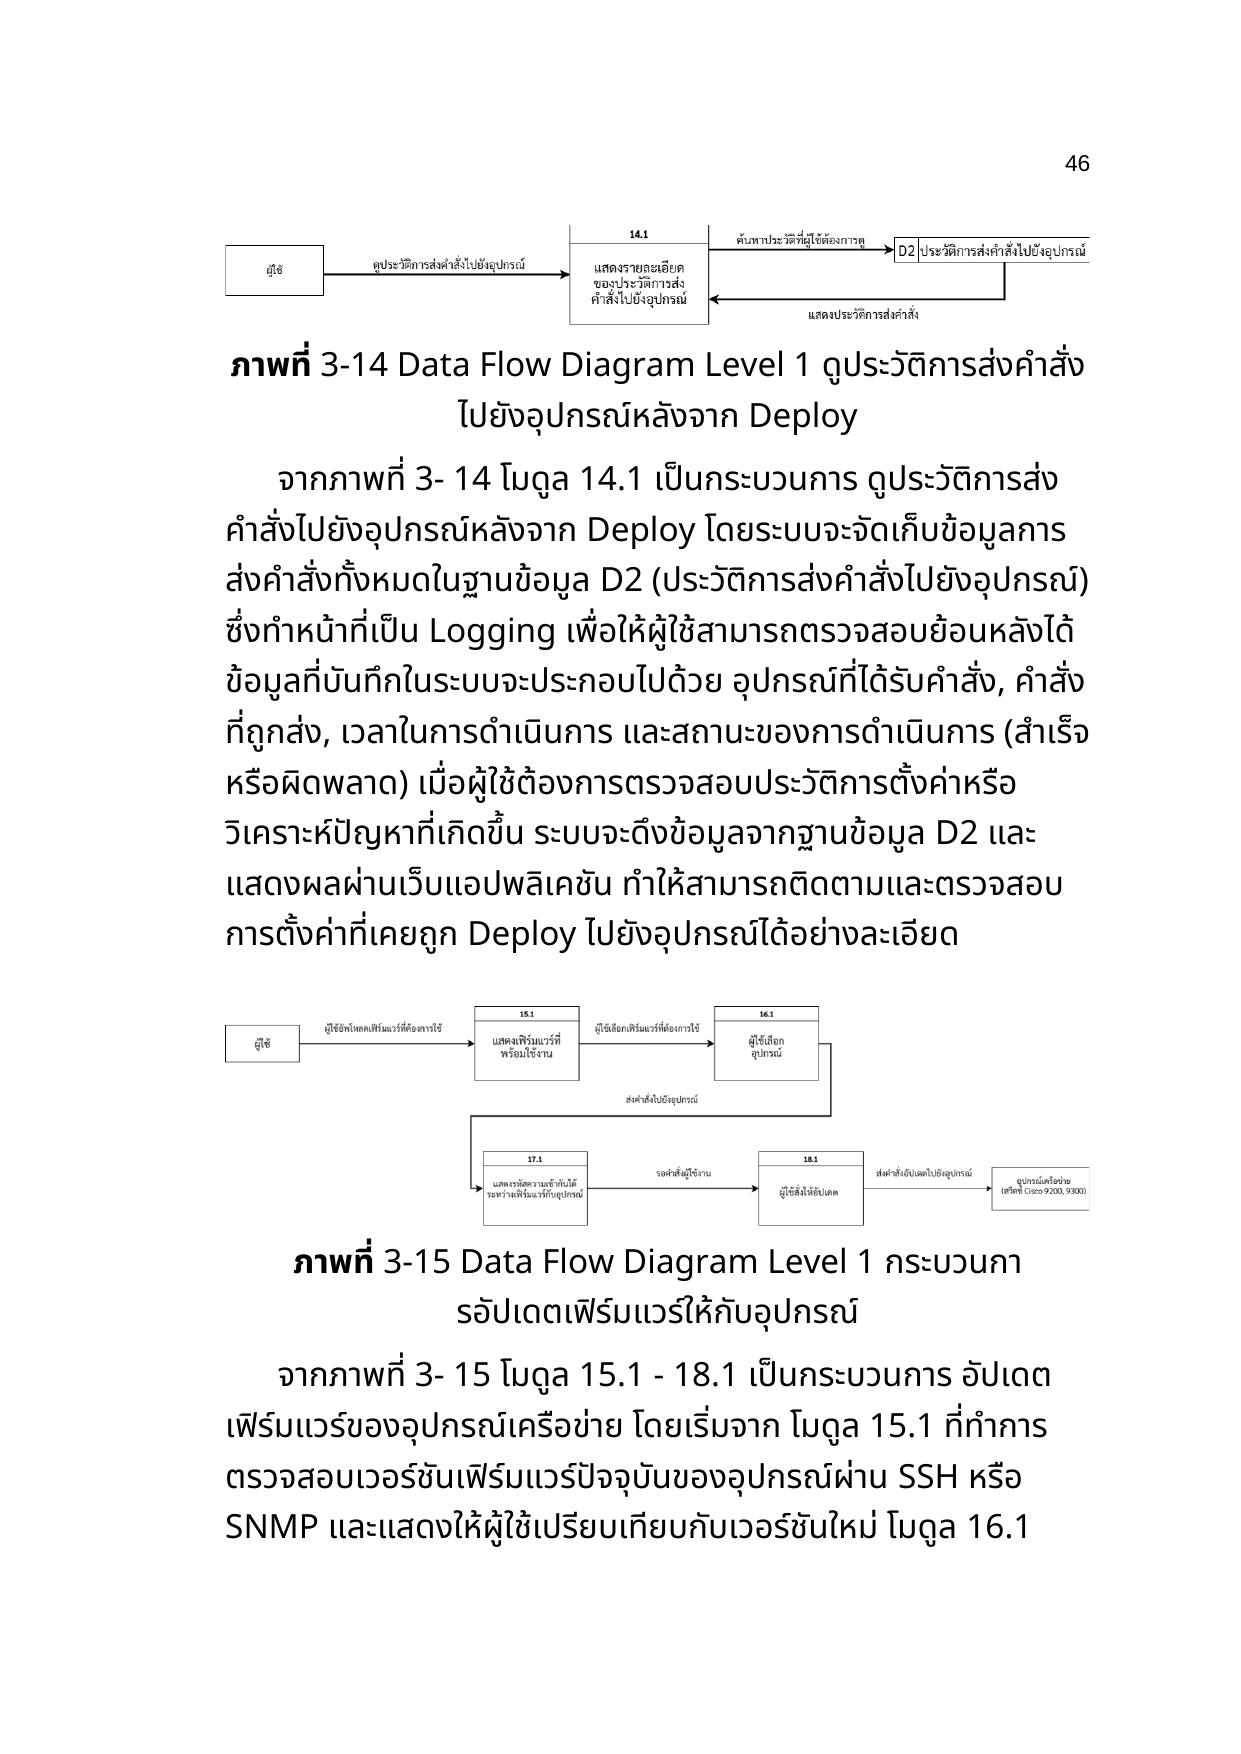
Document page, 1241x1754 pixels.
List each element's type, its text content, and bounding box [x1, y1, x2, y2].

text จากภาพที่ 3- 14 โมดูล 14.1 เป็นกระบวนการ ดูประวัติการส่งคำสั่งไปยังอุปกรณ์หลังจาก Deploy โดยระบบจะจัดเก็บข้อมูลการส่งคำสั่งทั้งหมดในฐานข้อมูล D2 (ประวัติการส่งคำสั่งไปยังอุปกรณ์) ซึ่งทำหน้าที่เป็น Logging เพื่อให้ผู้ใช้สามารถตรวจสอบย้อนหลังได้ ข้อมูลที่บันทึกในระบบจะประกอบไปด้วย อุปกรณ์ที่ได้รับคำสั่ง, คำสั่งที่ถูกส่ง, เวลาในการดำเนินการ และสถานะของการดำเนินการ (สำเร็จหรือผิดพลาด) เมื่อผู้ใช้ต้องการตรวจสอบประวัติการตั้งค่าหรือวิเคราะห์ปัญหาที่เกิดขึ้น ระบบจะดึงข้อมูลจากฐานข้อมูล D2 และแสดงผลผ่านเว็บแอปพลิเคชัน ทำให้สามารถติดตามและตรวจสอบการตั้งค่าที่เคยถูก Deploy ไปยังอุปกรณ์ได้อย่างละเอียด [225, 455, 1090, 961]
picture [225, 225, 1090, 325]
text ภาพที่ 3-15 Data Flow Diagram Level 1 กระบวนการอัปเดตเฟิร์มแวร์ให้กับอุปกรณ์ [225, 1238, 1090, 1339]
text ภาพที่ 3-14 Data Flow Diagram Level 1 ดูประวัติการส่งคำสั่งไปยังอุปกรณ์หลังจาก Deploy [225, 341, 1090, 442]
picture [225, 1006, 1090, 1226]
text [225, 1351, 1090, 1554]
